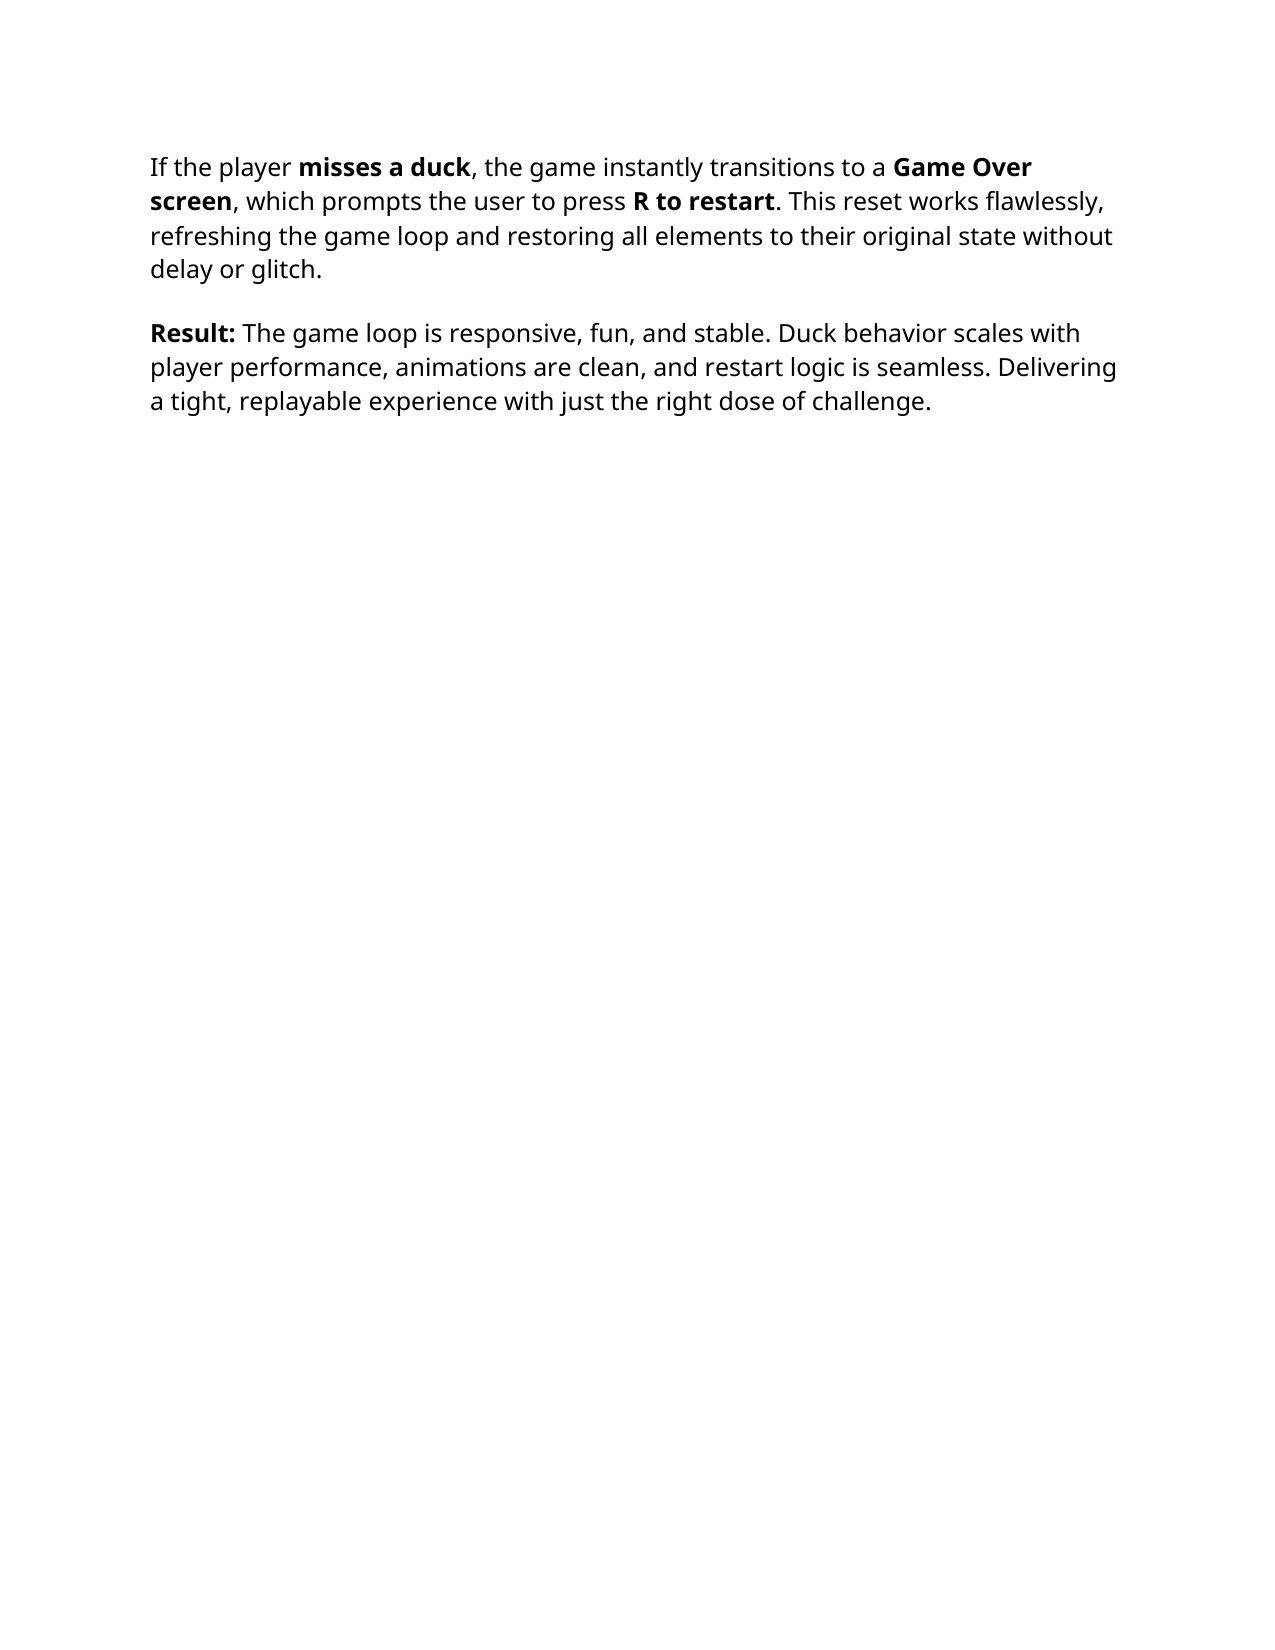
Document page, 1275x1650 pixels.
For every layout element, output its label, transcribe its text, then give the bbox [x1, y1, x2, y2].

text Result: The game loop is responsive, fun, and stable. Duck behavior scales with player performance, animations are clean, and restart logic is seamless. Delivering a tight, replayable experience with just the right dose of challenge. [150, 315, 1125, 418]
text If the player misses a duck, the game instantly transitions to a Game Over screen, which prompts the user to press R to restart. This reset works flawlessly, refreshing the game loop and restoring all elements to their original state without delay or glitch. [150, 150, 1125, 286]
